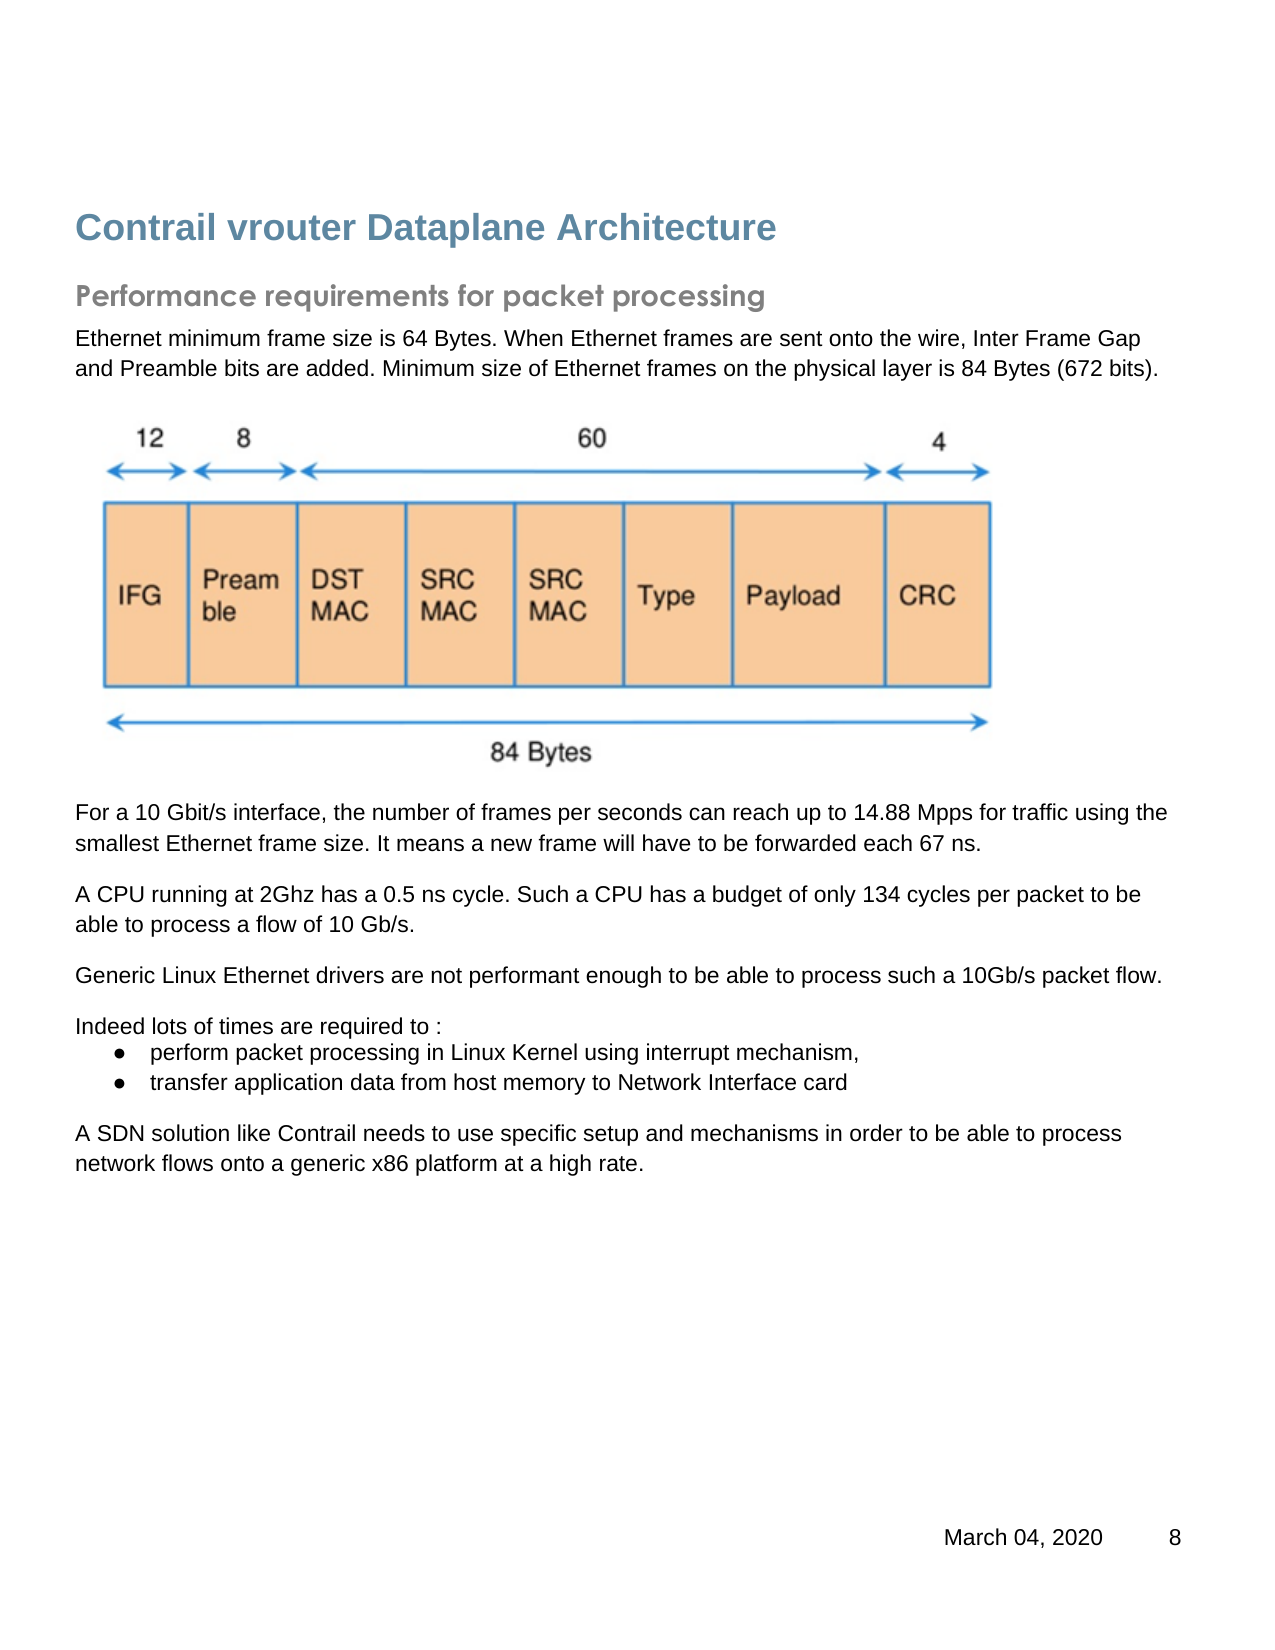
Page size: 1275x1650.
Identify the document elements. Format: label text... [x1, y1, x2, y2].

subtitle Performance requirements for packet processing [75, 273, 1181, 315]
text A CPU running at 2Ghz has a 0.5 ns cycle. Such a CPU has a budget of only 134 cycles per packet to be able to process a flow of 10 Gb/s. [75, 881, 1181, 937]
text For a 10 Gbit/s interface, the number of frames per seconds can reach up to 14.88 Mpps for traffic using the smallest Ethernet frame size. It means a new frame will have to be forwarded each 67 ns. [75, 799, 1181, 856]
list transfer application data from host memory to Network Interface card [112, 1069, 1181, 1095]
text A SDN solution like Contrail needs to use specific setup and mechanisms in order to be able to process network flows onto a generic x86 platform at a high rate. [75, 1120, 1181, 1176]
text Ethernet minimum frame size is 64 Bytes. When Ethernet frames are sent onto the wire, Inter Frame Gap and Preamble bits are added. Minimum size of Ethernet frames on the physical layer is 84 Bytes (672 bits). [75, 324, 1181, 381]
picture [75, 405, 1021, 775]
text Generic Linux Ethernet drivers are not performant enough to be able to process such a 10Gb/s packet flow. [75, 962, 1181, 988]
list perform packet processing in Linux Kernel using interrupt mechanism, [112, 1039, 1181, 1066]
subtitle Contrail vrouter Dataplane Architecture [75, 205, 1181, 248]
text Indeed lots of times are required to : [75, 1013, 1181, 1039]
